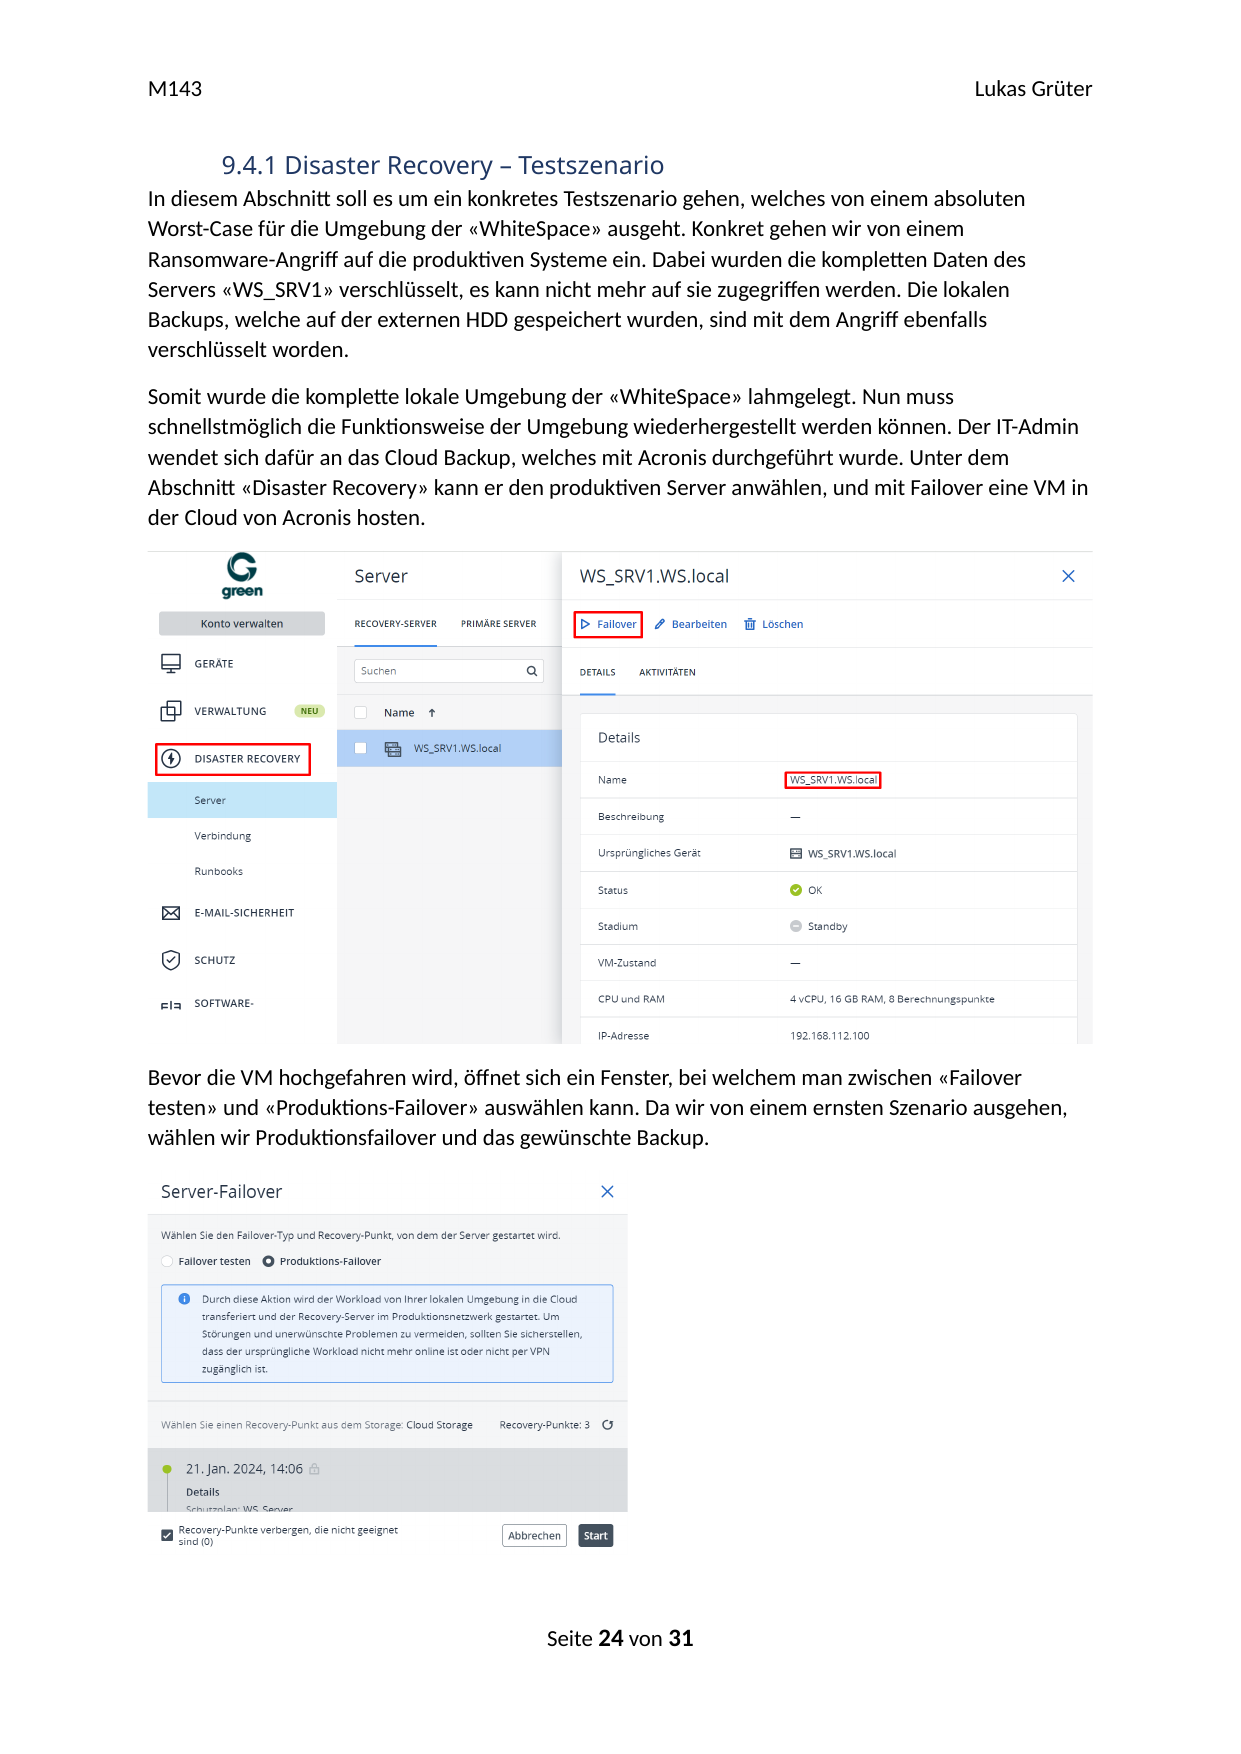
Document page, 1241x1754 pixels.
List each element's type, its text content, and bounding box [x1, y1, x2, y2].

text Somit wurde die komplette lokale Umgebung der «WhiteSpace» lahmgelegt. Nun muss schnellstmöglich die Funktionsweise der Umgebung wiederhergestellt werden können. Der IT-Admin wendet sich dafür an das Cloud Backup, welches mit Acronis durchgeführt wurde. Unter dem Abschnitt «Disaster Recovery» kann er den produktiven Server anwählen, und mit Failover eine VM in der Cloud von Acronis hosten. [148, 382, 1093, 531]
text Bevor die VM hochgefahren wird, öffnet sich ein Fenster, bei welchem man zwischen «Failover testen» und «Produktions-Failover» auswählen kann. Da wir von einem ernsten Szenario ausgehen, wählen wir Produktionsfailover und das gewünschte Backup. [148, 1063, 1093, 1151]
subtitle 9.4.1 Disaster Recovery – Testszenario [148, 148, 1093, 182]
picture [147, 1170, 628, 1555]
text In diesem Abschnitt soll es um ein konkretes Testszenario gehen, welches von einem absoluten Worst-Case für die Umgebung der «WhiteSpace» ausgeht. Konkret gehen wir von einem Ransomware-Angriff auf die produktiven Systeme ein. Dabei wurden die kompletten Daten des Servers «WS_SRV1» verschlüsselt, es kann nicht mehr auf sie zugegriffen werden. Die lokalen Backups, welche auf der externen HDD gespeichert wurden, sind mit dem Angriff ebenfalls verschlüsselt worden. [148, 184, 1093, 363]
picture [147, 550, 1093, 1044]
